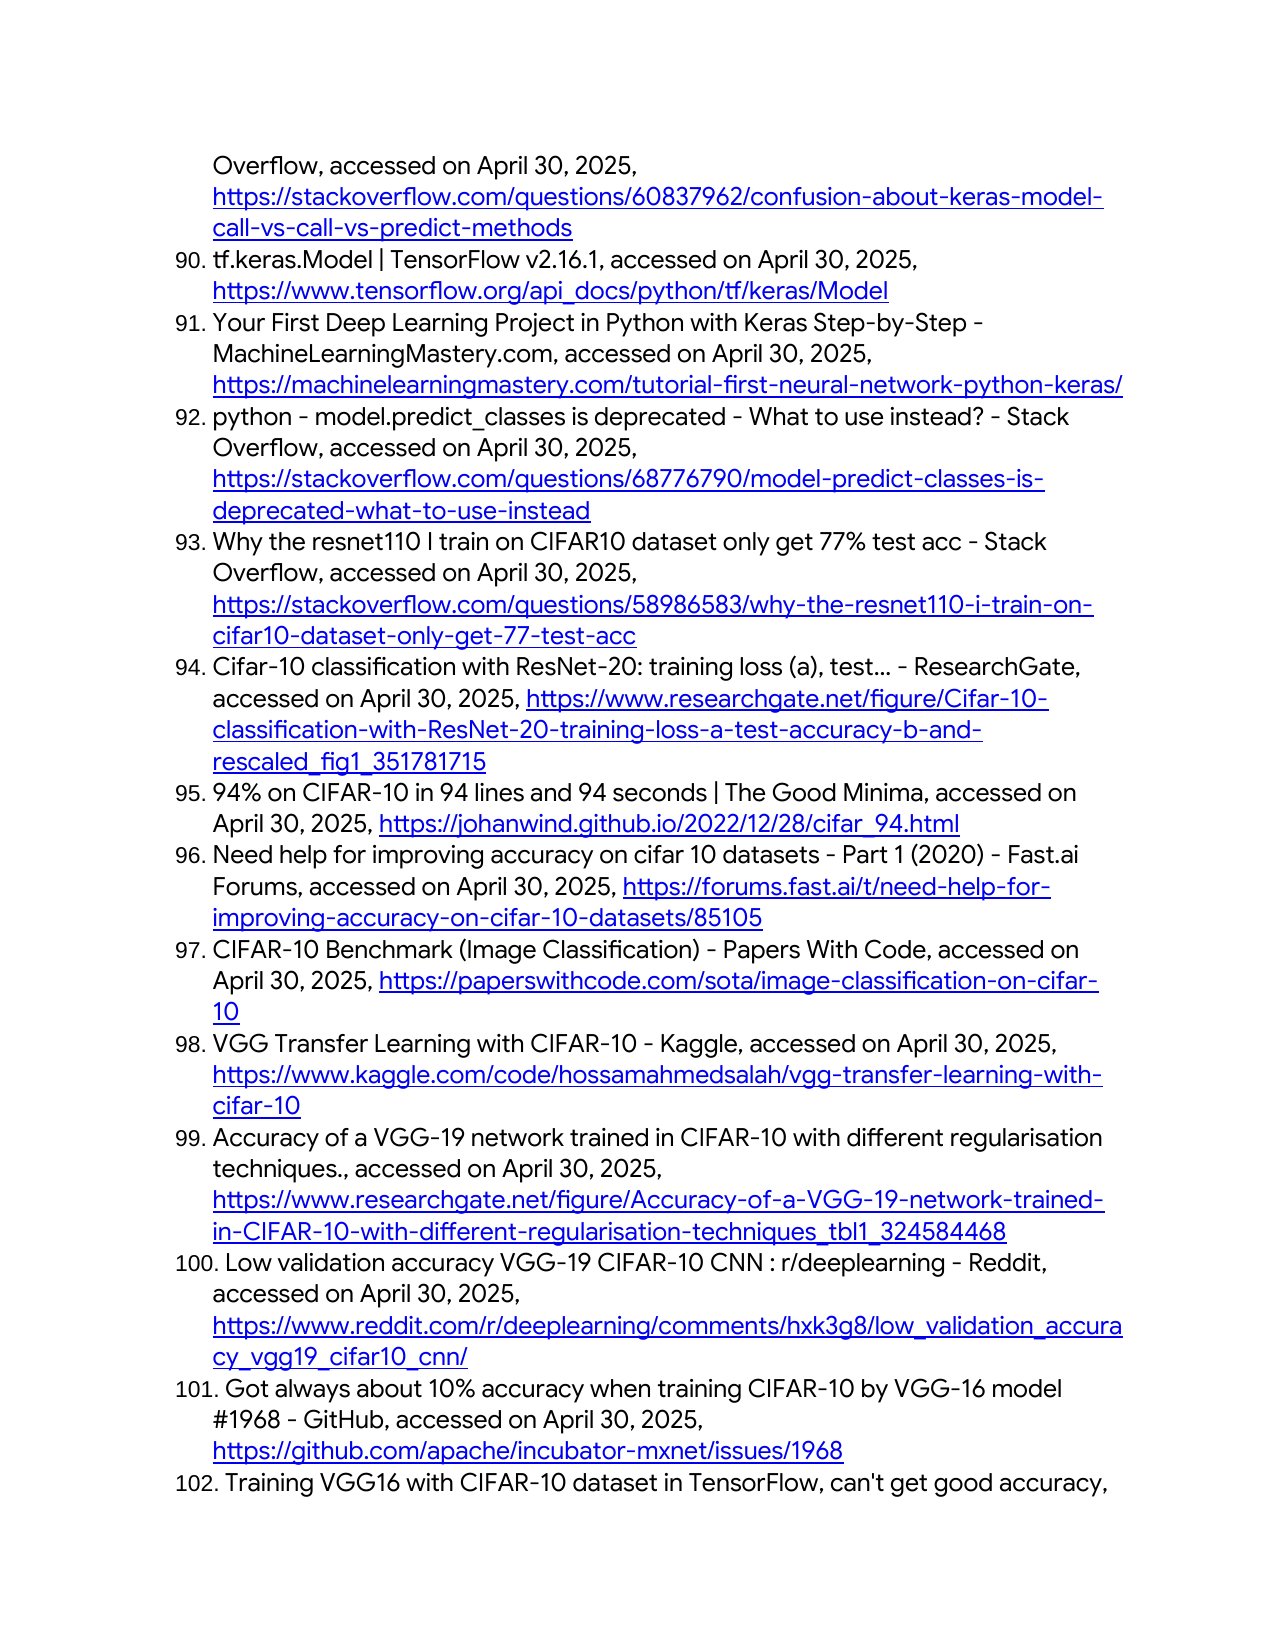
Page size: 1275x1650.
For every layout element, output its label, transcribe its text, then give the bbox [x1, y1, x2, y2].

list Cifar-10 classification with ResNet-20: training loss (a), test... - ResearchGate, accessed on April 30, 2025, https://www.researchgate.net/figure/Cifar-10-classification-with-ResNet-20-training-loss-a-test-accuracy-b-and-rescaled_fig1_351781715 [175, 652, 1125, 777]
list Low validation accuracy VGG-19 CIFAR-10 CNN : r/deeplearning - Reddit, accessed on April 30, 2025, https://www.reddit.com/r/deeplearning/comments/hxk3g8/low_validation_accuracy_vgg19_cifar10_cnn/ [175, 1247, 1125, 1373]
list CIFAR-10 Benchmark (Image Classification) - Papers With Code, accessed on April 30, 2025, https://paperswithcode.com/sota/image-classification-on-cifar-10 [175, 934, 1125, 1028]
list tf.keras.Model | TensorFlow v2.16.1, accessed on April 30, 2025, https://www.tensorflow.org/api_docs/python/tf/keras/Model [175, 244, 1125, 307]
list VGG Transfer Learning with CIFAR-10 - Kaggle, accessed on April 30, 2025, https://www.kaggle.com/code/hossamahmedsalah/vgg-transfer-learning-with-cifar-10 [175, 1028, 1125, 1122]
list python - model.predict_classes is deprecated - What to use instead? - Stack Overflow, accessed on April 30, 2025, https://stackoverflow.com/questions/68776790/model-predict-classes-is-deprecated-what-to-use-instead [175, 401, 1125, 526]
list Accuracy of a VGG-19 network trained in CIFAR-10 with different regularisation techniques., accessed on April 30, 2025, https://www.researchgate.net/figure/Accuracy-of-a-VGG-19-network-trained-in-CIFAR-10-with-different-regularisation-techniques_tbl1_324584468 [175, 1122, 1125, 1247]
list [175, 1467, 1125, 1498]
list 94% on CIFAR-10 in 94 lines and 94 seconds | The Good Minima, accessed on April 30, 2025, https://johanwind.github.io/2022/12/28/cifar_94.html [175, 777, 1125, 840]
list Got always about 10% accuracy when training CIFAR-10 by VGG-16 model #1968 - GitHub, accessed on April 30, 2025, https://github.com/apache/incubator-mxnet/issues/1968 [175, 1373, 1125, 1467]
list Why the resnet110 I train on CIFAR10 dataset only get 77% test acc - Stack Overflow, accessed on April 30, 2025, https://stackoverflow.com/questions/58986583/why-the-resnet110-i-train-on-cifar10-dataset-only-get-77-test-acc [175, 526, 1125, 652]
list Need help for improving accuracy on cifar 10 datasets - Part 1 (2020) - Fast.ai Forums, accessed on April 30, 2025, https://forums.fast.ai/t/need-help-for-improving-accuracy-on-cifar-10-datasets/85105 [175, 840, 1125, 934]
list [175, 150, 1125, 244]
list Your First Deep Learning Project in Python with Keras Step-by-Step - MachineLearningMastery.com, accessed on April 30, 2025, https://machinelearningmastery.com/tutorial-first-neural-network-python-keras/ [175, 307, 1125, 401]
